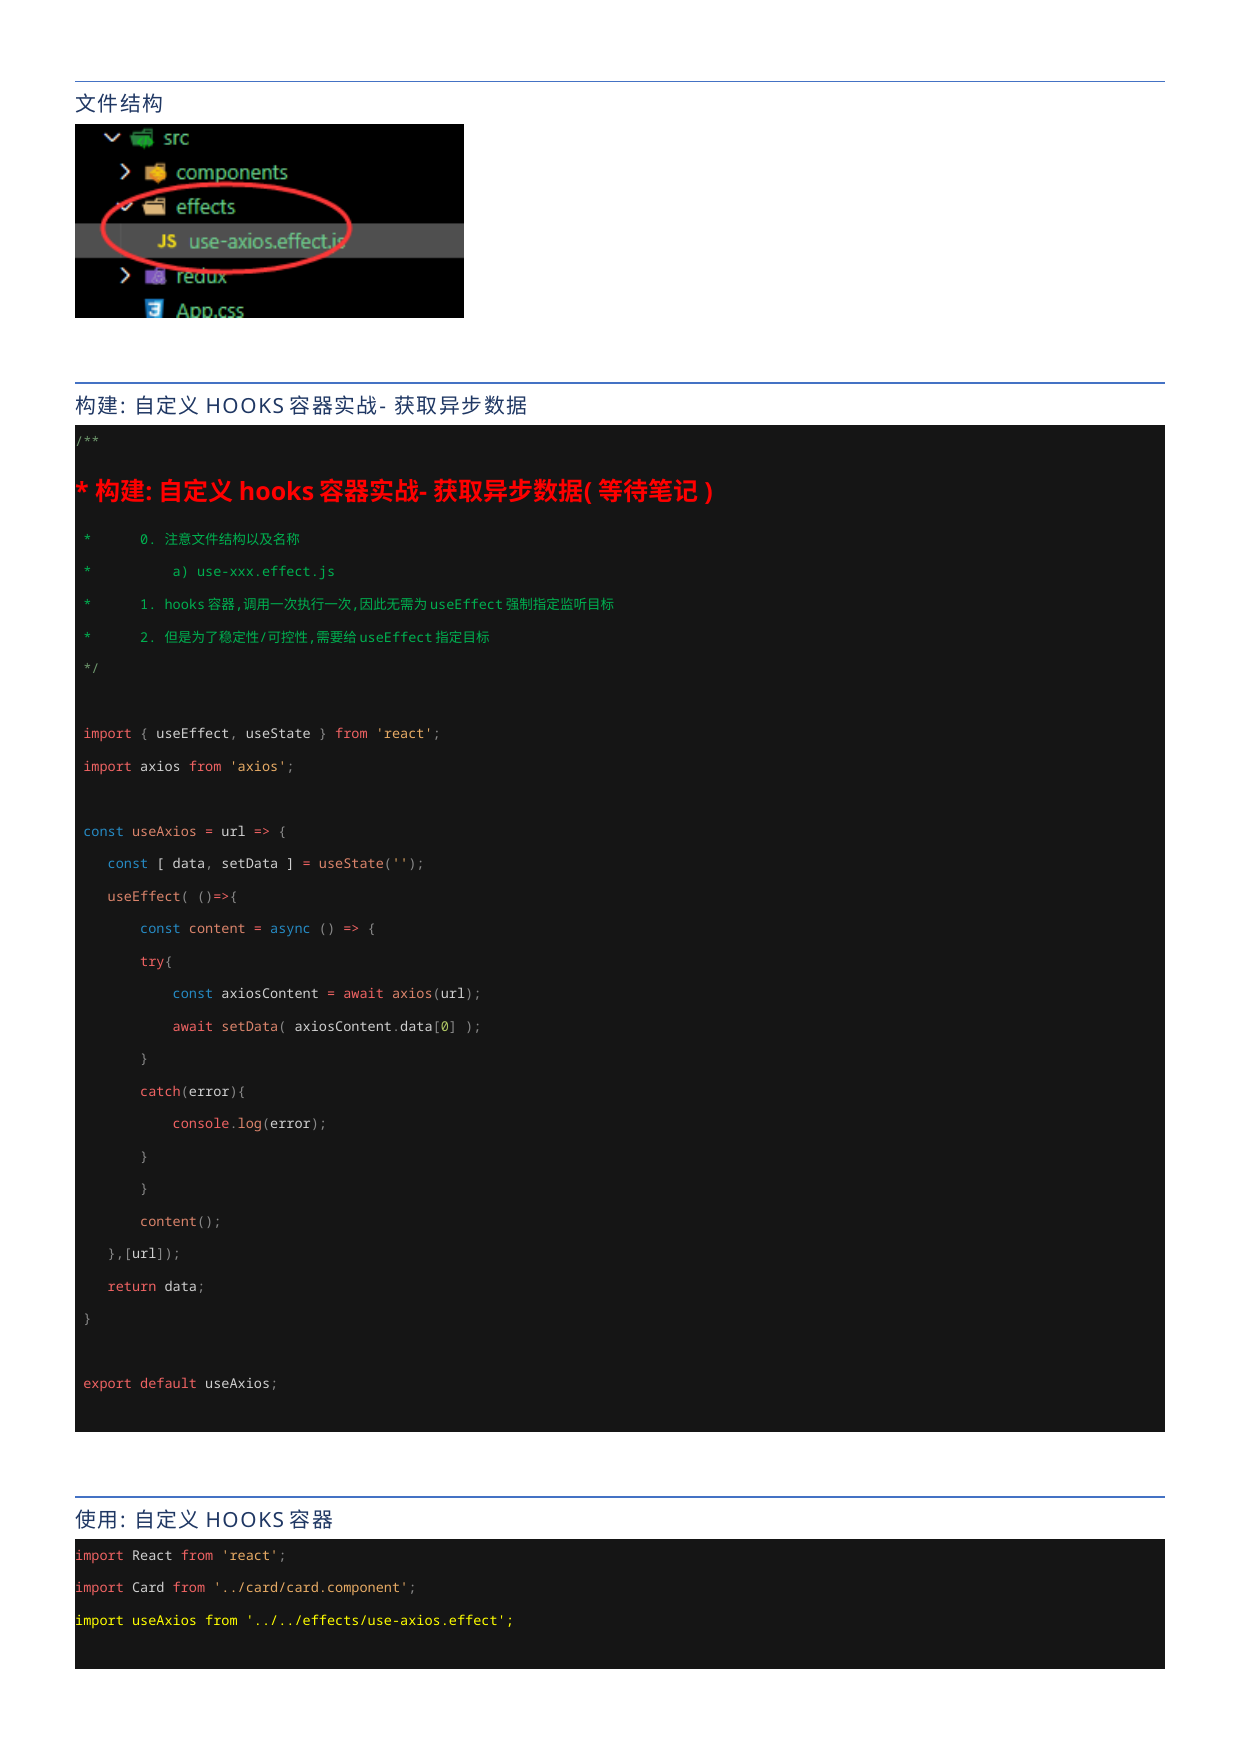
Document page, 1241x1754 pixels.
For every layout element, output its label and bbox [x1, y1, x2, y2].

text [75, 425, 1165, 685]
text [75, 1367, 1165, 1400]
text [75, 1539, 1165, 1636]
picture [75, 124, 464, 318]
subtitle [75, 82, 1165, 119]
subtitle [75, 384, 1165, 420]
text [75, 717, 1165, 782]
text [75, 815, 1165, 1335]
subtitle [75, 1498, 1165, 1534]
